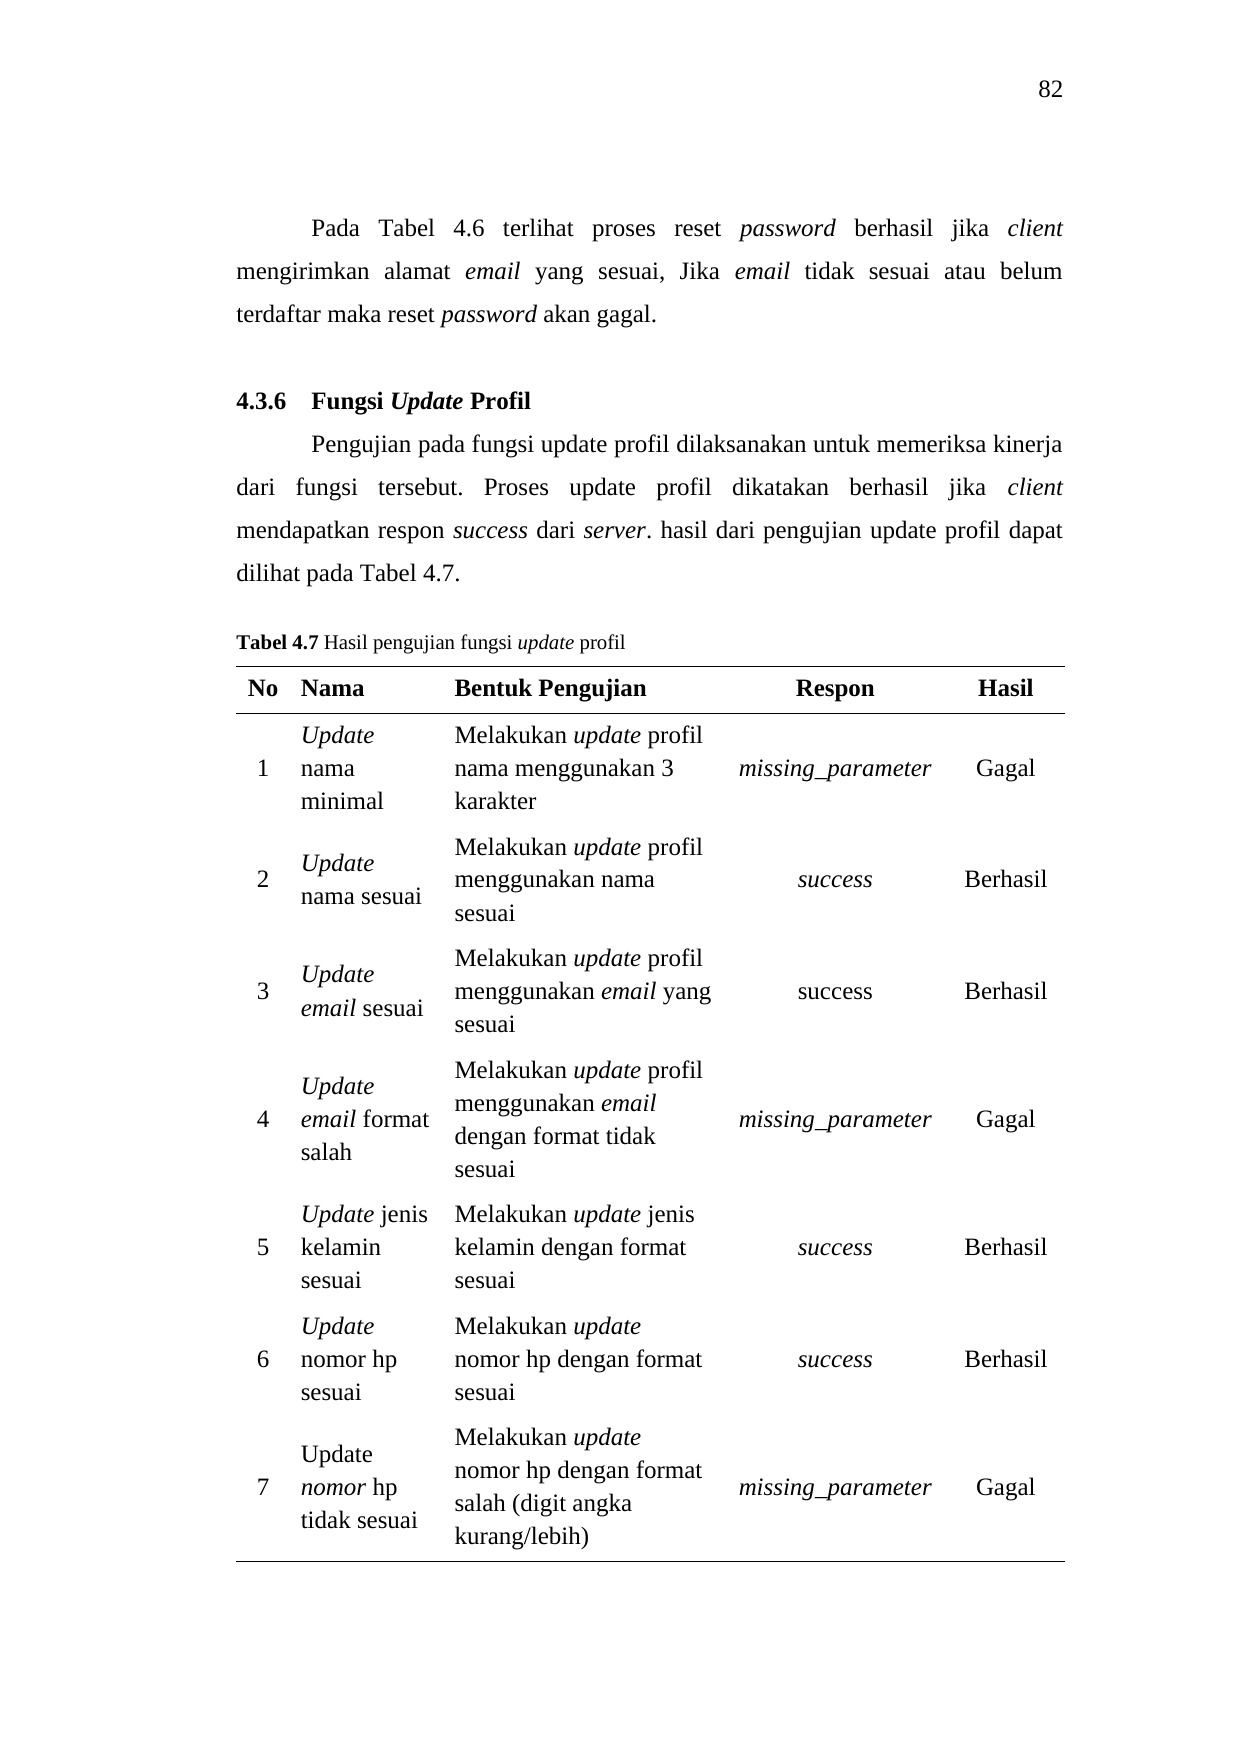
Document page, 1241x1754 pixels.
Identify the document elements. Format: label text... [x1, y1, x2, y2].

table_cell Update nomor hp sesuai [289, 1305, 443, 1416]
table_cell 7 [236, 1416, 289, 1561]
table_cell success [724, 1305, 947, 1416]
table_cell Melakukan update jenis kelamin dengan format sesuai [443, 1193, 723, 1304]
table_cell 5 [236, 1193, 289, 1304]
table_cell Melakukan update profil menggunakan nama sesuai [443, 825, 723, 937]
table_header Hasil [947, 667, 1065, 713]
table_cell missing_parameter [724, 714, 947, 825]
table_header Bentuk Pengujian [443, 667, 723, 713]
table_cell 2 [236, 825, 289, 937]
table_cell Berhasil [947, 1193, 1065, 1304]
table_cell 6 [236, 1305, 289, 1416]
table_cell missing_parameter [724, 1416, 947, 1561]
table_cell Melakukan update nomor hp dengan format sesuai [443, 1305, 723, 1416]
text Fungsi Update Profil [236, 386, 1063, 414]
table_cell Gagal [947, 714, 1065, 825]
table_header Respon [724, 667, 947, 713]
table_cell Gagal [947, 1049, 1065, 1193]
table_cell Melakukan update profil nama menggunakan 3 karakter [443, 714, 723, 825]
table_cell Berhasil [947, 825, 1065, 937]
table_header Nama [289, 667, 443, 713]
text Tabel 4.7 Hasil pengujian fungsi update profil [236, 630, 1063, 654]
table_cell 4 [236, 1049, 289, 1193]
text Pada Tabel 4.6 terlihat proses reset password berhasil jika client mengirimkan alamat email yang sesuai, Jika email tidak sesuai atau belum terdaftar maka reset password akan gagal. [236, 213, 1063, 328]
table_cell success [724, 825, 947, 937]
table_cell Update nomor hp tidak sesuai [289, 1416, 443, 1561]
table_cell Gagal [947, 1416, 1065, 1561]
table_cell success [724, 1193, 947, 1304]
table_cell success [724, 937, 947, 1048]
table_cell Update nama sesuai [289, 825, 443, 937]
table_cell missing_parameter [724, 1049, 947, 1193]
table_cell 3 [236, 937, 289, 1048]
text Pengujian pada fungsi update profil dilaksanakan untuk memeriksa kinerja dari fungsi tersebut. Proses update profil dikatakan berhasil jika client mendapatkan respon success dari server. hasil dari pengujian update profil dapat dilihat pada Tabel 4.7. [236, 429, 1063, 587]
table_cell Berhasil [947, 1305, 1065, 1416]
table_cell Melakukan update profil menggunakan email yang sesuai [443, 937, 723, 1048]
table_cell Melakukan update profil menggunakan email dengan format tidak sesuai [443, 1049, 723, 1193]
table_cell Update email sesuai [289, 937, 443, 1048]
table_cell Melakukan update nomor hp dengan format salah (digit angka kurang/lebih) [443, 1416, 723, 1561]
table_cell Update jenis kelamin sesuai [289, 1193, 443, 1304]
table_cell Update nama minimal [289, 714, 443, 825]
table_header No [236, 667, 289, 713]
table_cell 1 [236, 714, 289, 825]
table_cell Update email format salah [289, 1049, 443, 1193]
table_cell Berhasil [947, 937, 1065, 1048]
